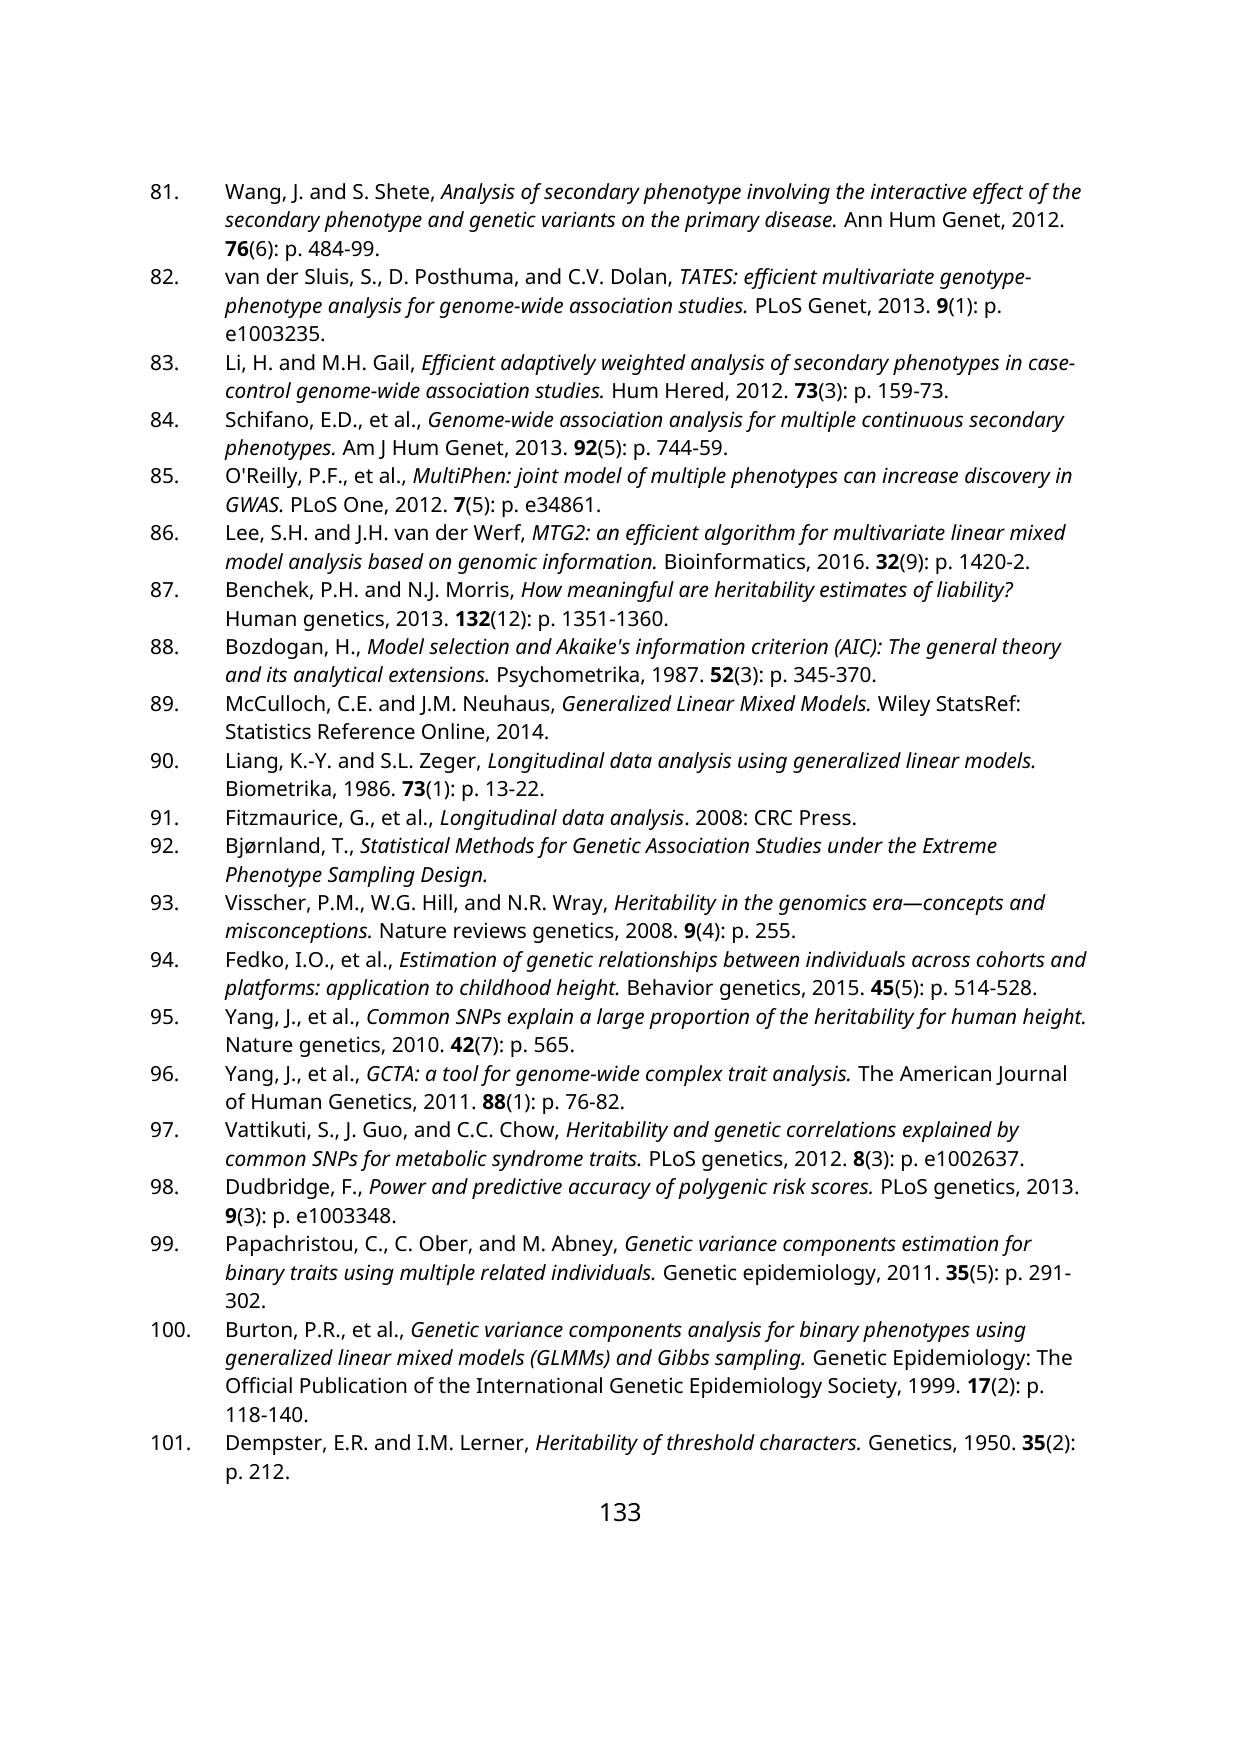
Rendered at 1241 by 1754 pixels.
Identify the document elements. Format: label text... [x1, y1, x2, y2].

text 99. Papachristou, C., C. Ober, and M. Abney, Genetic variance components estimation for binary traits using multiple related individuals. Genetic epidemiology, 2011. 35(5): p. 291-302. [150, 1229, 1090, 1315]
text 81. Wang, J. and S. Shete, Analysis of secondary phenotype involving the interactive effect of the secondary phenotype and genetic variants on the primary disease. Ann Hum Genet, 2012. 76(6): p. 484-99. [150, 177, 1090, 262]
text 96. Yang, J., et al., GCTA: a tool for genome-wide complex trait analysis. The American Journal of Human Genetics, 2011. 88(1): p. 76-82. [150, 1059, 1090, 1116]
text 101. Dempster, E.R. and I.M. Lerner, Heritability of threshold characters. Genetics, 1950. 35(2): p. 212. [150, 1428, 1090, 1485]
text 98. Dudbridge, F., Power and predictive accuracy of polygenic risk scores. PLoS genetics, 2013. 9(3): p. e1003348. [150, 1172, 1090, 1229]
text 83. Li, H. and M.H. Gail, Efficient adaptively weighted analysis of secondary phenotypes in case-control genome-wide association studies. Hum Hered, 2012. 73(3): p. 159-73. [150, 348, 1090, 405]
text 86. Lee, S.H. and J.H. van der Werf, MTG2: an efficient algorithm for multivariate linear mixed model analysis based on genomic information. Bioinformatics, 2016. 32(9): p. 1420-2. [150, 518, 1090, 575]
text 89. McCulloch, C.E. and J.M. Neuhaus, Generalized Linear Mixed Models. Wiley StatsRef: Statistics Reference Online, 2014. [150, 689, 1090, 746]
text 90. Liang, K.-Y. and S.L. Zeger, Longitudinal data analysis using generalized linear models. Biometrika, 1986. 73(1): p. 13-22. [150, 746, 1090, 803]
text 97. Vattikuti, S., J. Guo, and C.C. Chow, Heritability and genetic correlations explained by common SNPs for metabolic syndrome traits. PLoS genetics, 2012. 8(3): p. e1002637. [150, 1116, 1090, 1172]
text 82. van der Sluis, S., D. Posthuma, and C.V. Dolan, TATES: efficient multivariate genotype-phenotype analysis for genome-wide association studies. PLoS Genet, 2013. 9(1): p. e1003235. [150, 262, 1090, 348]
text 93. Visscher, P.M., W.G. Hill, and N.R. Wray, Heritability in the genomics era—concepts and misconceptions. Nature reviews genetics, 2008. 9(4): p. 255. [150, 888, 1090, 945]
text 88. Bozdogan, H., Model selection and Akaike's information criterion (AIC): The general theory and its analytical extensions. Psychometrika, 1987. 52(3): p. 345-370. [150, 632, 1090, 689]
text 85. O'Reilly, P.F., et al., MultiPhen: joint model of multiple phenotypes can increase discovery in GWAS. PLoS One, 2012. 7(5): p. e34861. [150, 462, 1090, 518]
text 84. Schifano, E.D., et al., Genome-wide association analysis for multiple continuous secondary phenotypes. Am J Hum Genet, 2013. 92(5): p. 744-59. [150, 405, 1090, 462]
text 95. Yang, J., et al., Common SNPs explain a large proportion of the heritability for human height. Nature genetics, 2010. 42(7): p. 565. [150, 1002, 1090, 1059]
text 87. Benchek, P.H. and N.J. Morris, How meaningful are heritability estimates of liability? Human genetics, 2013. 132(12): p. 1351-1360. [150, 575, 1090, 632]
text 100. Burton, P.R., et al., Genetic variance components analysis for binary phenotypes using generalized linear mixed models (GLMMs) and Gibbs sampling. Genetic Epidemiology: The Official Publication of the International Genetic Epidemiology Society, 1999. 17(2): p. 118-140. [150, 1315, 1090, 1428]
text 94. Fedko, I.O., et al., Estimation of genetic relationships between individuals across cohorts and platforms: application to childhood height. Behavior genetics, 2015. 45(5): p. 514-528. [150, 945, 1090, 1002]
text 91. Fitzmaurice, G., et al., Longitudinal data analysis. 2008: CRC Press. [150, 803, 1090, 831]
text 92. Bjørnland, T., Statistical Methods for Genetic Association Studies under the Extreme Phenotype Sampling Design. [150, 831, 1090, 888]
